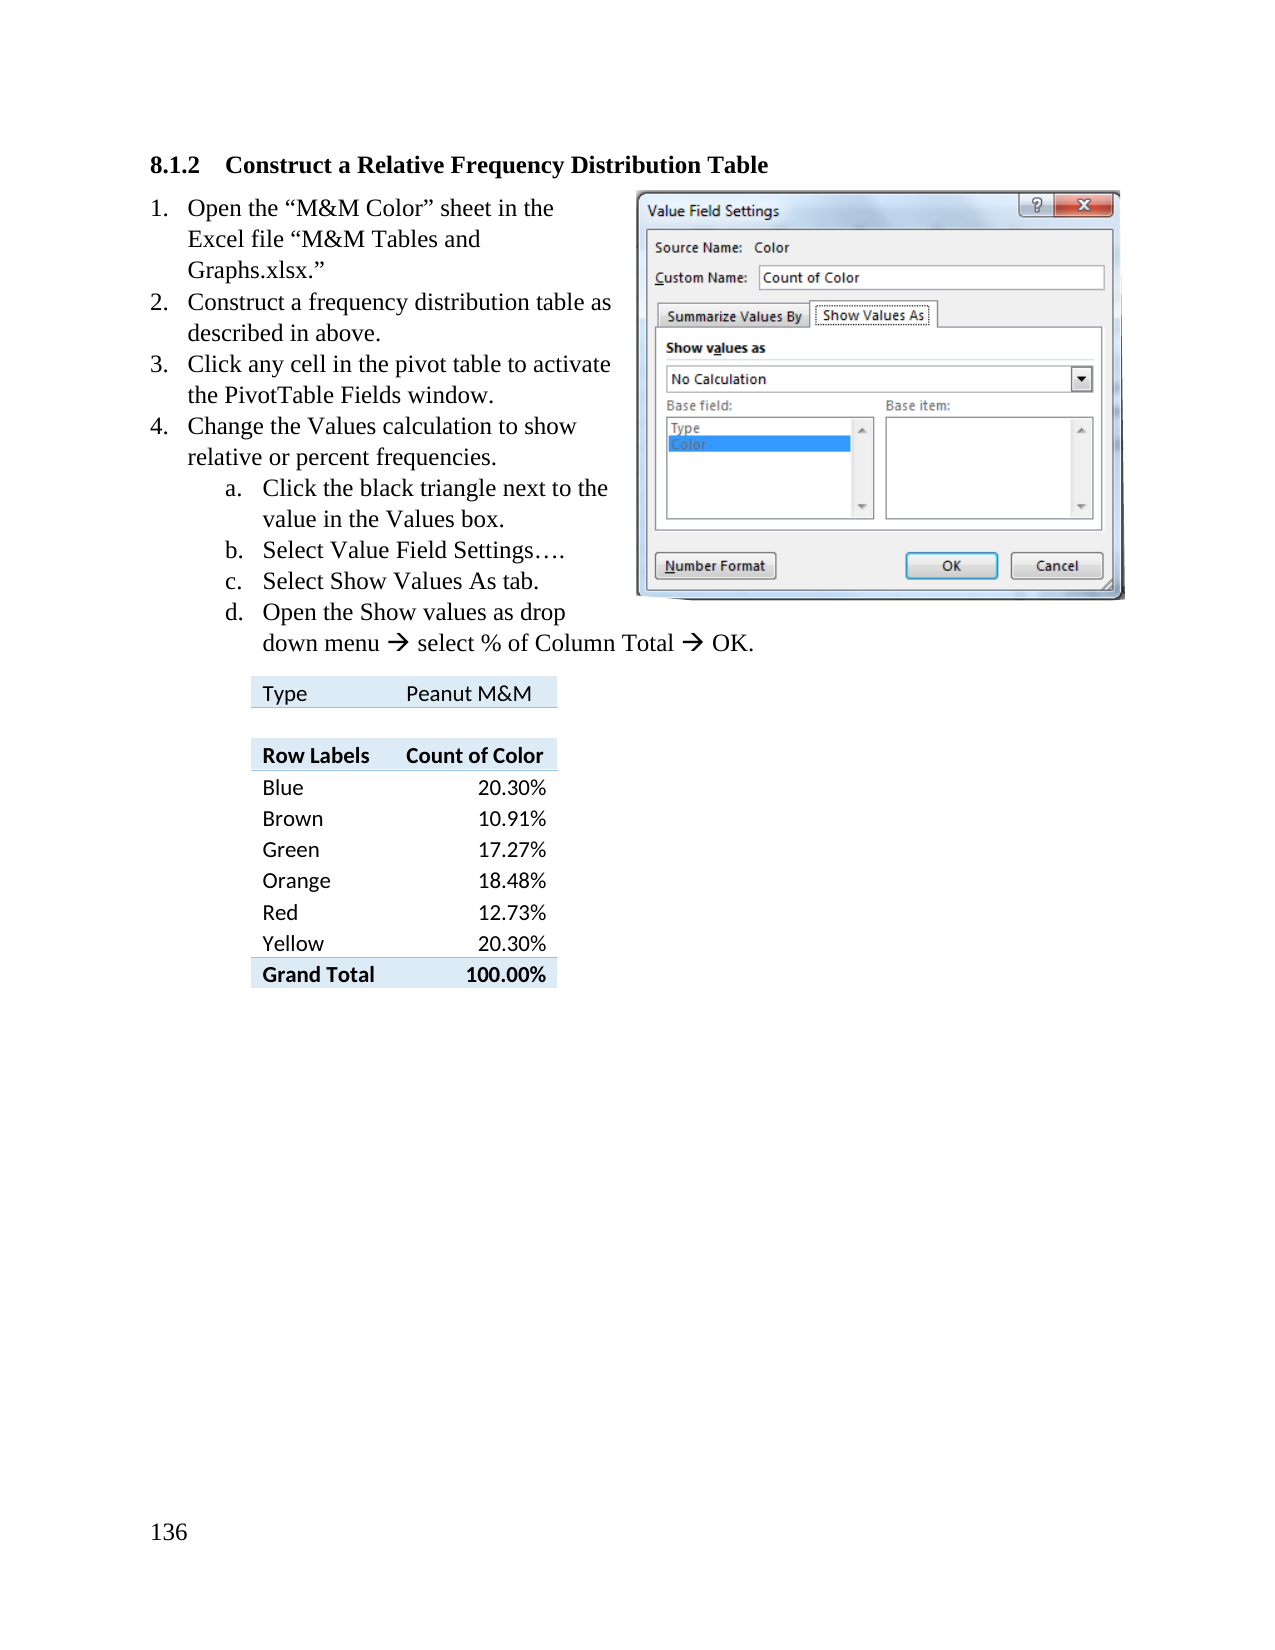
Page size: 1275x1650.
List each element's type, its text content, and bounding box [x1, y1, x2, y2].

list Select Value Field Settings…. [225, 535, 636, 564]
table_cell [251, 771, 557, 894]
list Open the Show values as drop down menu select % of Column Total OK. [225, 597, 1125, 657]
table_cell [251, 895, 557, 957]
list Click any cell in the pivot table to activate the PivotTable Fields window. [150, 349, 636, 408]
picture [636, 190, 1125, 601]
subtitle Construct a Relative Frequency Distribution Table [150, 150, 1125, 179]
list Construct a frequency distribution table as described in 8.1.1 above. [150, 287, 636, 346]
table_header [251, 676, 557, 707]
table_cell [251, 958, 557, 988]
list Open the “M&M Color” sheet in the Excel file “M&M Tables and Graphs.xlsx.” [150, 193, 636, 284]
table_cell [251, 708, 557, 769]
list Click the black triangle next to the value in the Values box. [225, 473, 636, 533]
list Change the Values calculation to show relative or percent frequencies. [150, 411, 636, 471]
list Select Show Values As tab. [225, 566, 636, 595]
